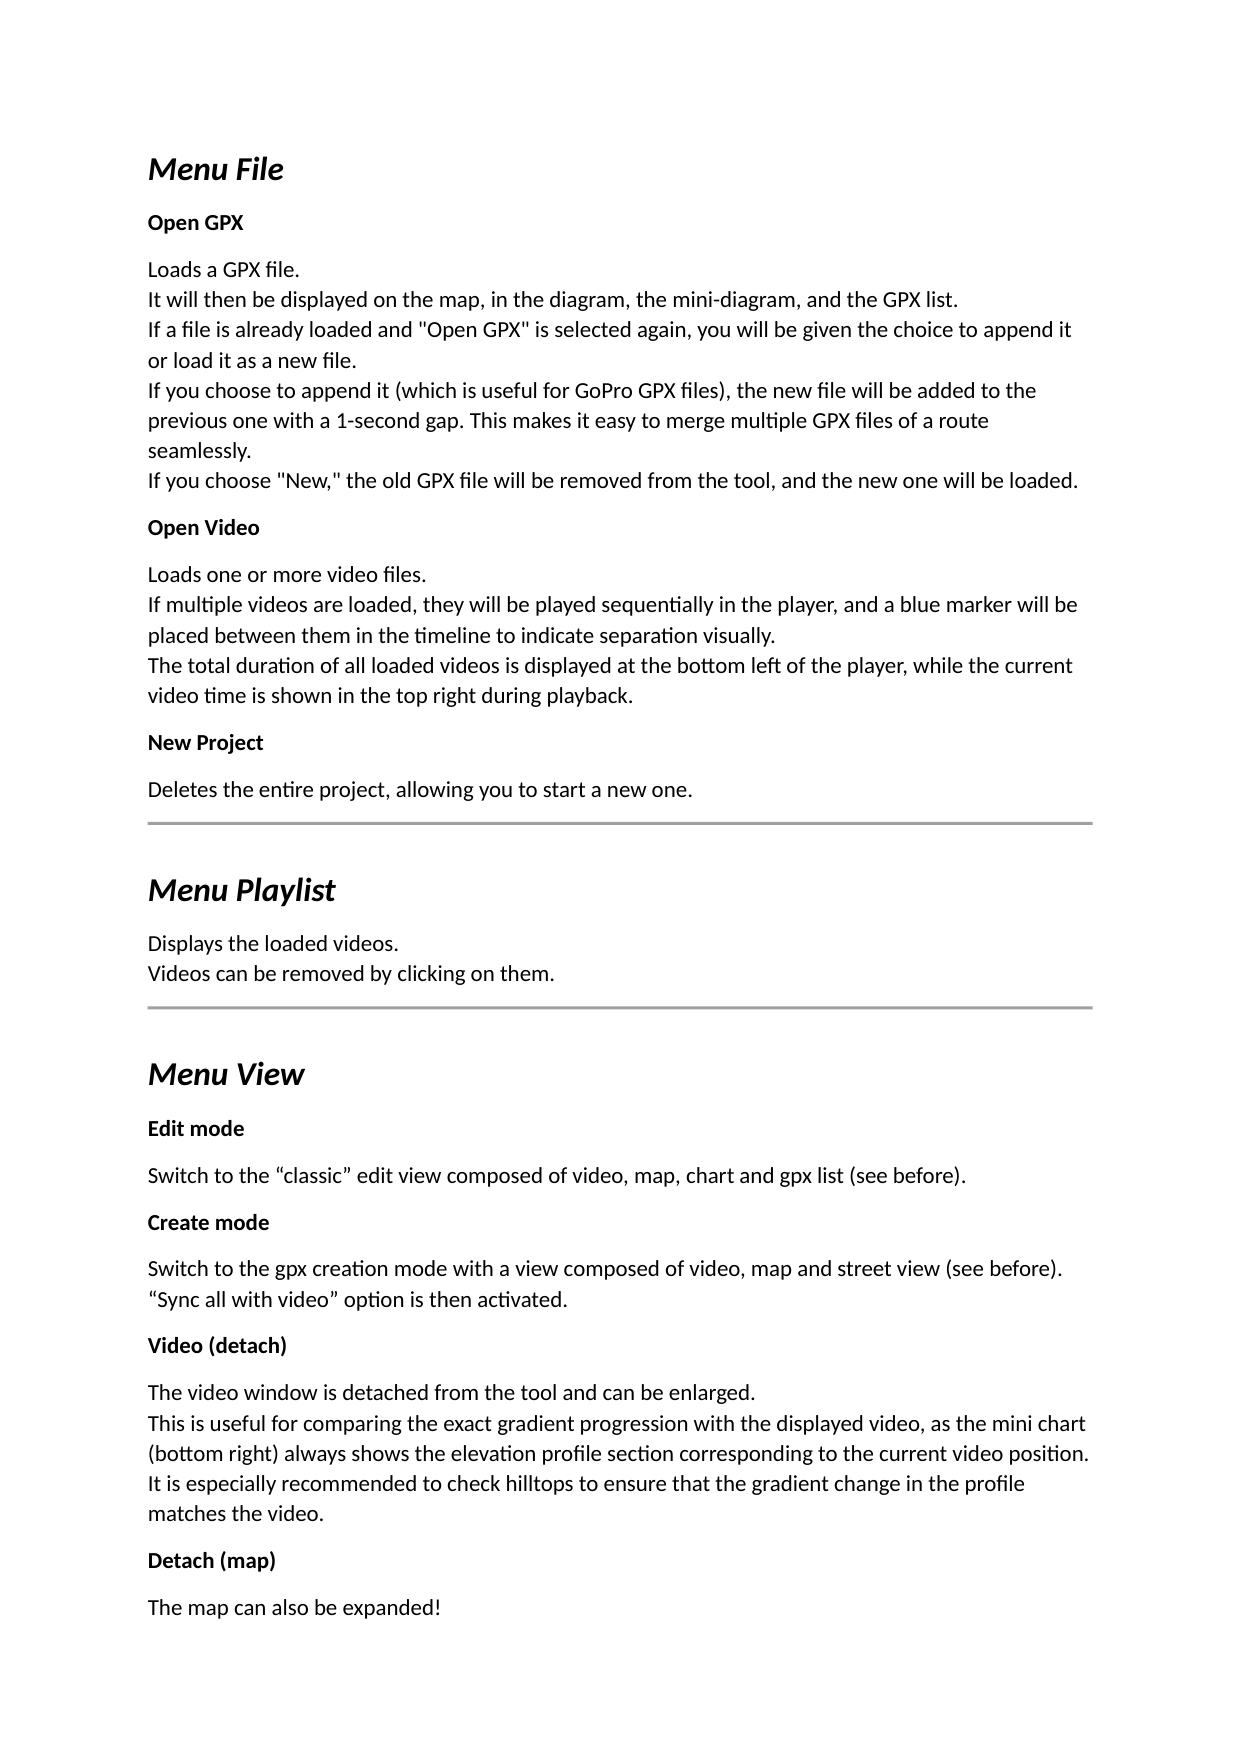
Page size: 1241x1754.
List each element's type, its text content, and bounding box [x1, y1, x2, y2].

text Deletes the entire project, allowing you to start a new one. [148, 775, 1093, 803]
text Switch to the “classic” edit view composed of video, map, chart and gpx list (see before). [148, 1161, 1093, 1189]
text Edit mode [148, 1114, 1093, 1142]
text Open Video [148, 513, 1093, 541]
text Create mode [148, 1208, 1093, 1236]
text The video window is detached from the tool and can be enlarged. This is useful for comparing the exact gradient progression with the displayed video, as the mini chart (bottom right) always shows the elevation profile section corresponding to the current video position. It is especially recommended to check hilltops to ensure that the gradient change in the profile matches the video. [148, 1378, 1093, 1527]
text Switch to the gpx creation mode with a view composed of video, map and street view (see before). “Sync all with video” option is then activated. [148, 1254, 1093, 1313]
text Menu View [148, 1053, 1093, 1094]
text Detach (map) [148, 1546, 1093, 1574]
text The map can also be expanded! [148, 1593, 1093, 1621]
text New Project [148, 728, 1093, 756]
text Loads a GPX file. It will then be displayed on the map, in the diagram, the mini-diagram, and the GPX list. If a file is already loaded and "Open GPX" is selected again, you will be given the choice to append it or load it as a new file. If you choose to append it (which is useful for GoPro GPX files), the new file will be added to the previous one with a 1-second gap. This makes it easy to merge multiple GPX files of a route seamlessly. If you choose "New," the old GPX file will be removed from the tool, and the new one will be loaded. [148, 255, 1093, 494]
text Open GPX [148, 208, 1093, 236]
text Menu File [148, 148, 1093, 188]
text Displays the loaded videos. Videos can be removed by clicking on them. [148, 929, 1093, 987]
text Video (detach) [148, 1332, 1093, 1359]
text Loads one or more video files. If multiple videos are loaded, they will be played sequentially in the player, and a blue marker will be placed between them in the timeline to indicate separation visually. The total duration of all loaded videos is displayed at the bottom left of the player, while the current video time is shown in the top right during playback. [148, 560, 1093, 709]
text Menu Playlist [148, 869, 1093, 909]
